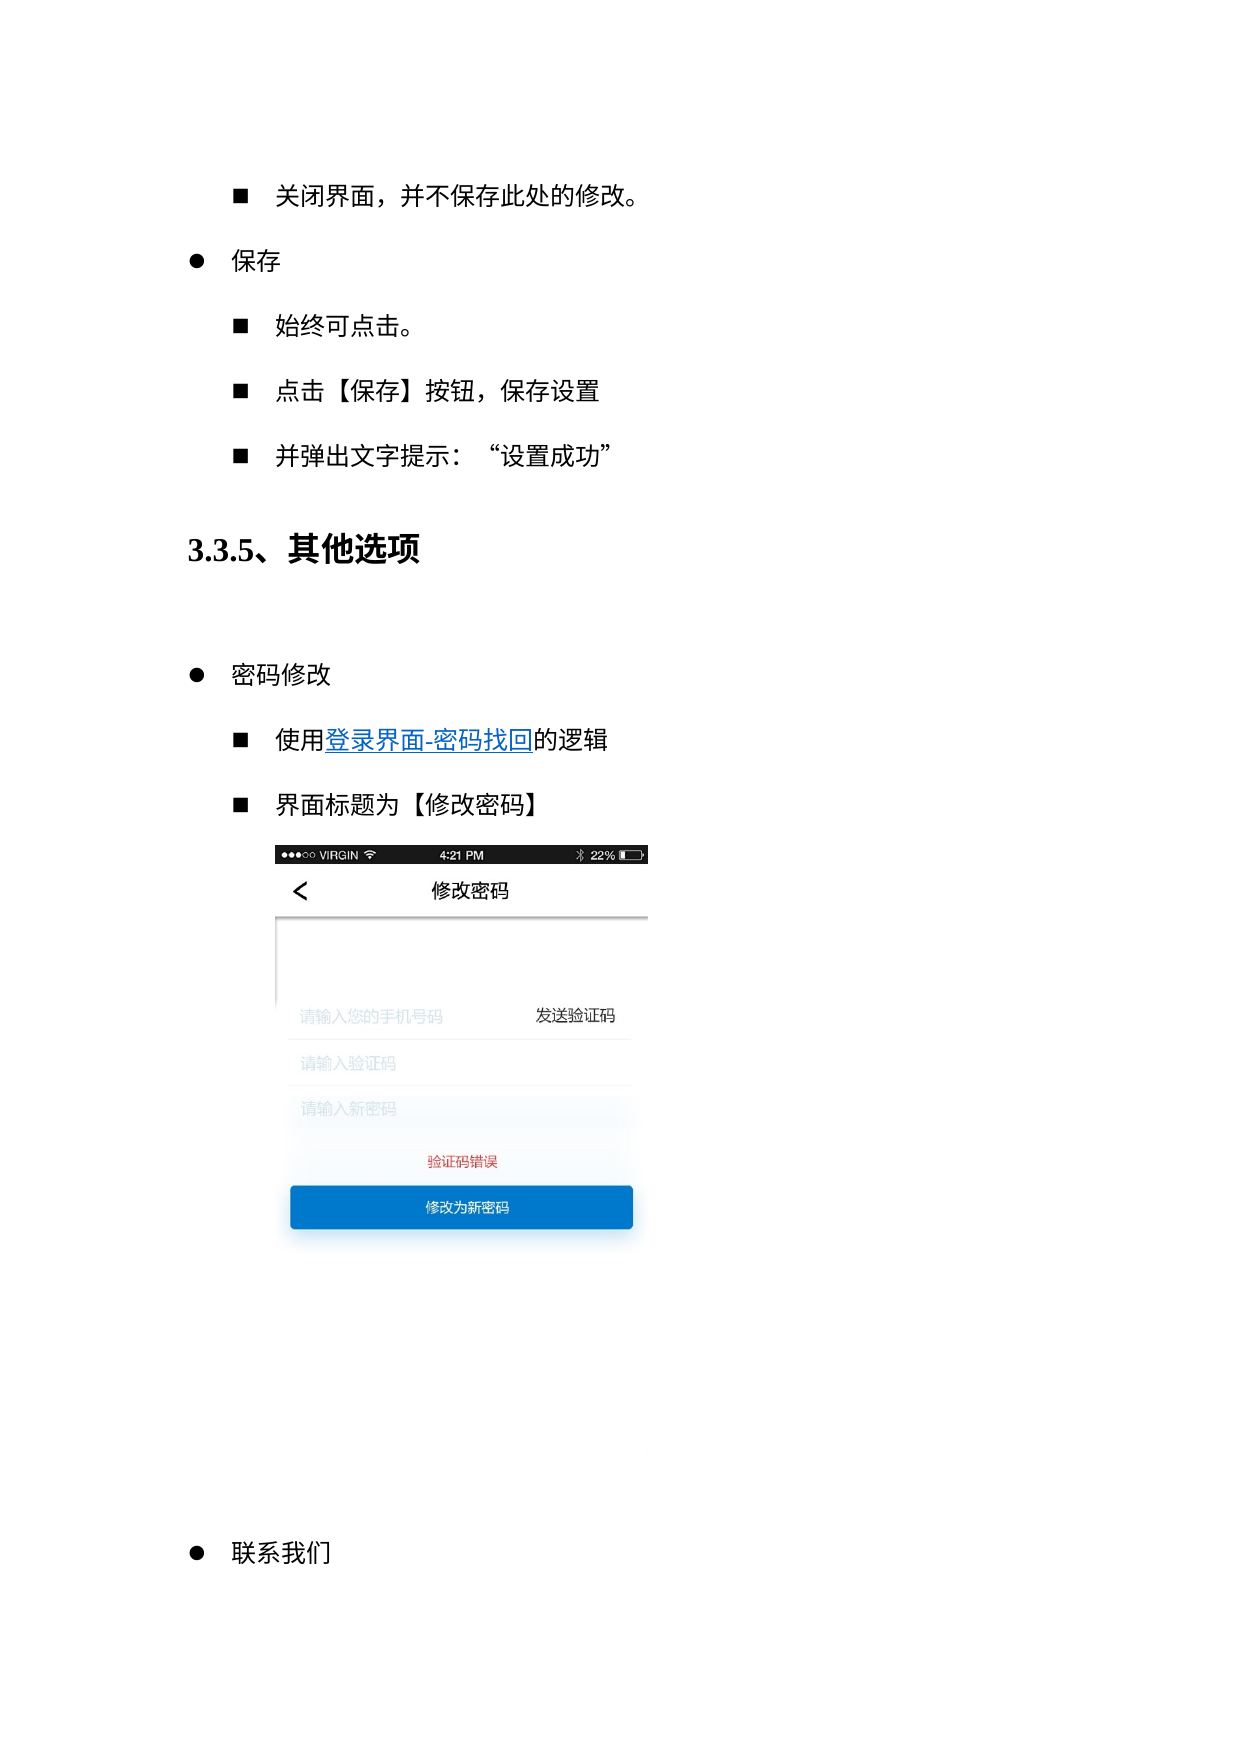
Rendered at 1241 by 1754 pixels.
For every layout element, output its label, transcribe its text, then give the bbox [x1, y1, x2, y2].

list 并弹出文字提示：“设置成功” [231, 422, 1053, 487]
list 联系我们 [187, 1519, 1053, 1584]
subtitle 3.3.5、其他选项 [187, 514, 1053, 579]
list 界面标题为【修改密码】 [231, 771, 1053, 836]
picture [275, 845, 648, 1510]
list 关闭界面，并不保存此处的修改。 [231, 162, 1053, 227]
list 点击【保存】按钮，保存设置 [231, 357, 1053, 422]
list 使用登录界面-密码找回的逻辑 [231, 706, 1053, 771]
list 保存 [187, 227, 1053, 292]
list 密码修改 [187, 641, 1053, 706]
list 始终可点击。 [231, 292, 1053, 357]
